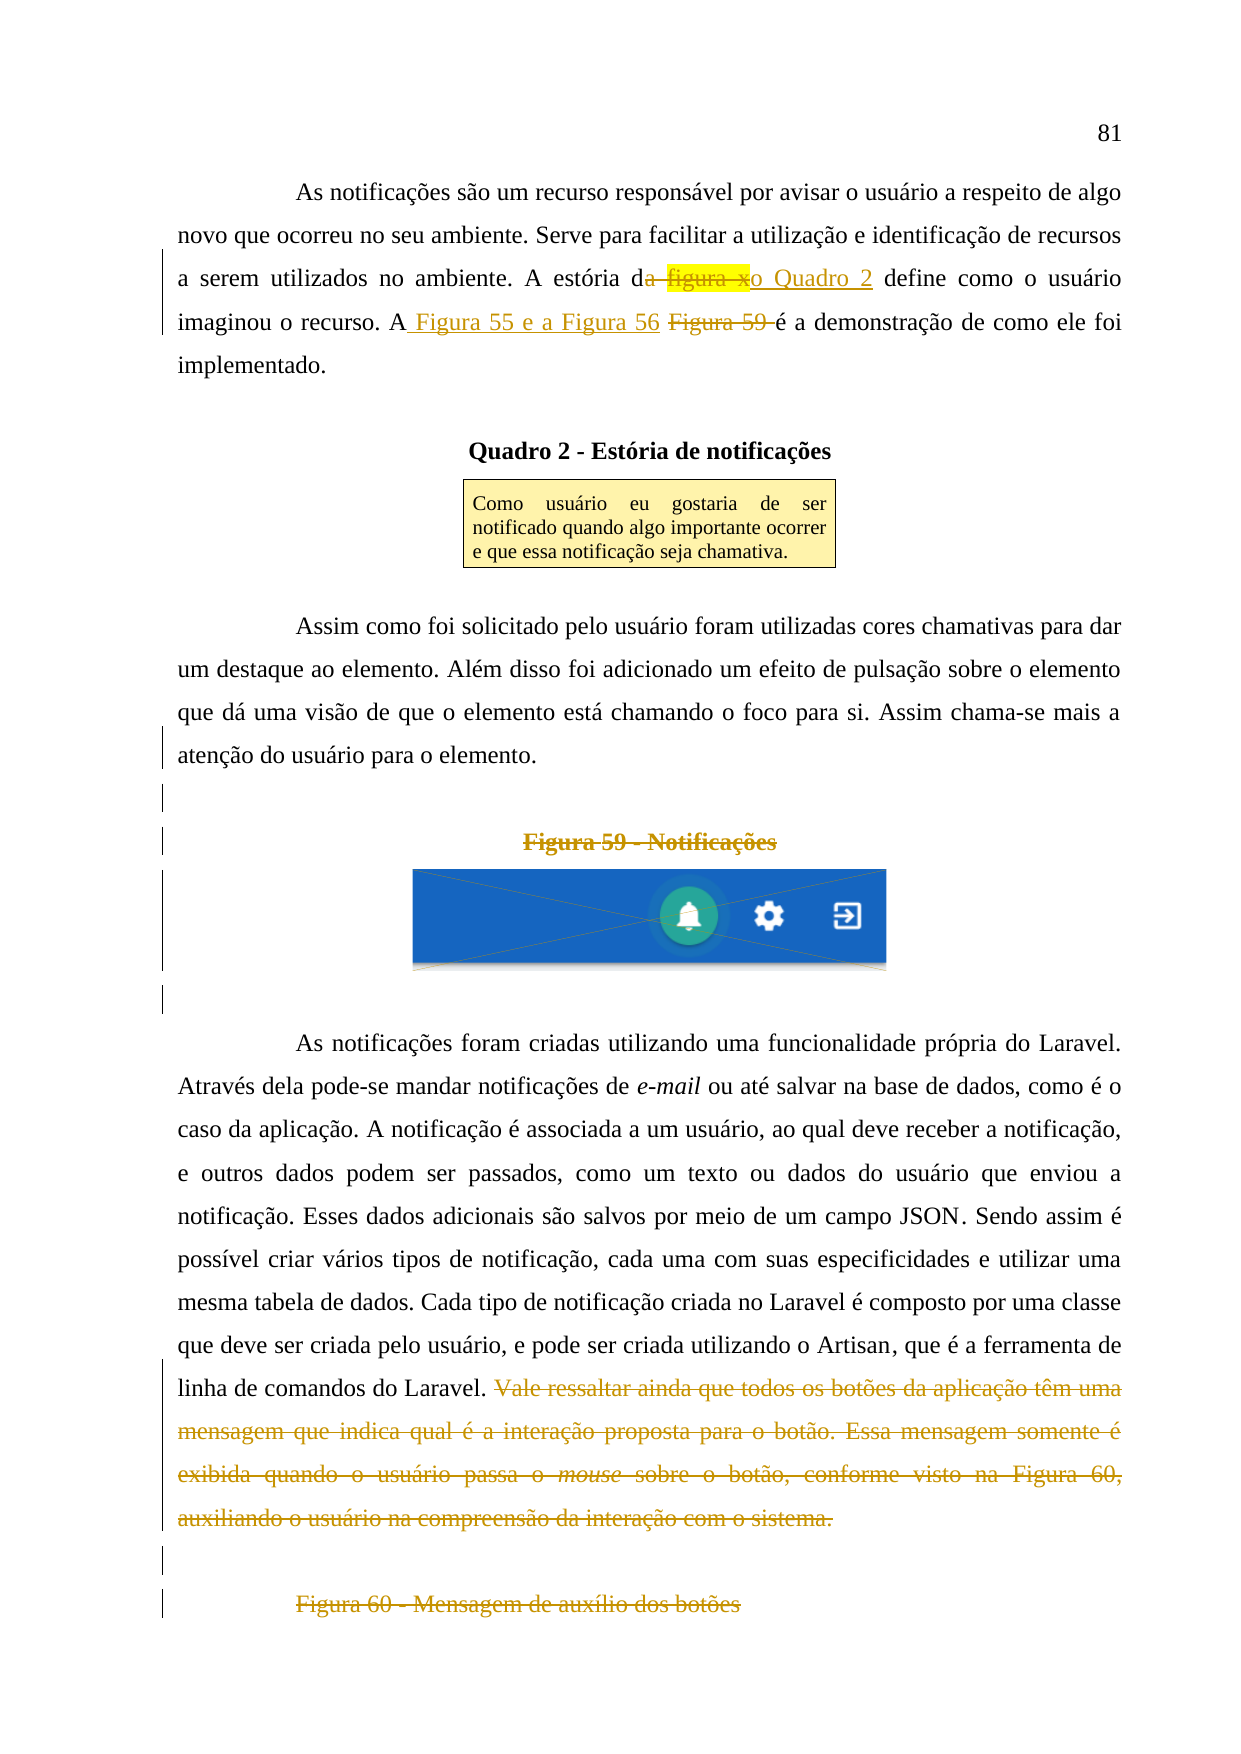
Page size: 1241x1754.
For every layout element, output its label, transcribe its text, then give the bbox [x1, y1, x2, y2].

text Como usuário eu gostaria de ser notificado quando algo importante ocorrer e que essa notificação seja chamativa. [464, 480, 835, 567]
text As notificações são um recurso responsável por avisar o usuário a respeito de algo novo que ocorreu no seu ambiente. Serve para facilitar a utilização e identificação de recursos a serem utilizados no ambiente. A estória d define como o usuário imaginou o recurso. A é a demonstração de como ele foi implementado. [177, 177, 1122, 378]
picture [415, 869, 884, 920]
text As notificações foram criadas utilizando uma funcionalidade própria do Laravel. Através dela pode-se mandar notificações de e-mail ou até salvar na base de dados, como é o caso da aplicação. A notificação é associada a um usuário, ao qual deve receber a notificação, e outros dados podem ser passados, como um texto ou dados do usuário que enviou a notificação. Esses dados adicionais são salvos por meio de um campo JSON. Sendo assim é possível criar vários tipos de notificação, cada uma com suas especificidades e utilizar uma mesma tabela de dados. Cada tipo de notificação criada no Laravel é composto por uma classe que deve ser criada pelo usuário, e pode ser criada utilizando o Artisan, que é a ferramenta de linha de comandos do Laravel. [177, 1476, 1122, 1531]
text As notificações foram criadas utilizando uma funcionalidade própria do Laravel. Através dela pode-se mandar notificações de e-mail ou até salvar na base de dados, como é o caso da aplicação. A notificação é associada a um usuário, ao qual deve receber a notificação, e outros dados podem ser passados, como um texto ou dados do usuário que enviou a notificação. Esses dados adicionais são salvos por meio de um campo JSON. Sendo assim é possível criar vários tipos de notificação, cada uma com suas especificidades e utilizar uma mesma tabela de dados. Cada tipo de notificação criada no Laravel é composto por uma classe que deve ser criada pelo usuário, e pode ser criada utilizando o Artisan, que é a ferramenta de linha de comandos do Laravel. [177, 1028, 1122, 1475]
picture [654, 870, 887, 970]
picture [417, 921, 882, 971]
text Assim como foi solicitado pelo usuário foram utilizadas cores chamativas para dar um destaque ao elemento. Além disso foi adicionado um efeito de pulsação sobre o elemento que dá uma visão de que o elemento está chamando o foco para si. Assim chama-se mais a atenção do usuário para o elemento. [177, 611, 1122, 769]
picture [412, 870, 645, 970]
